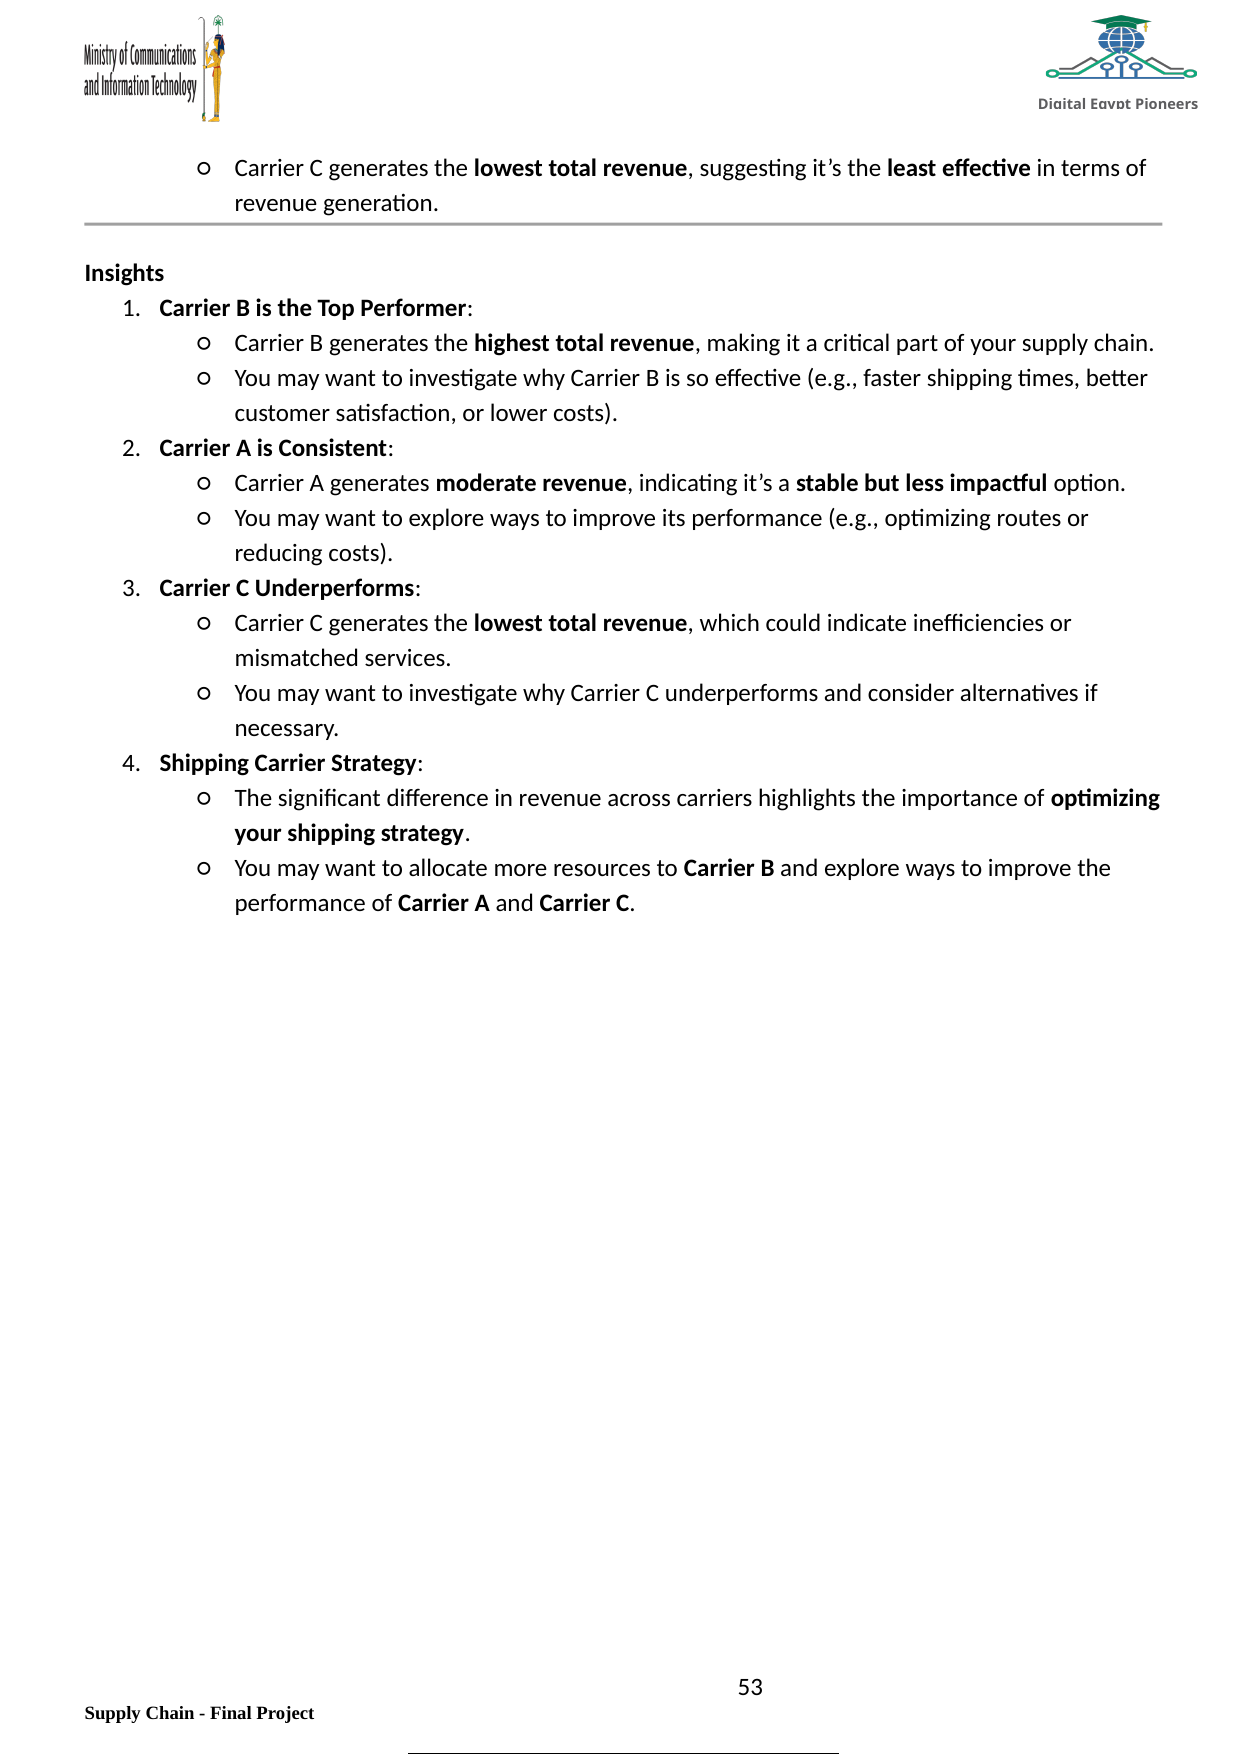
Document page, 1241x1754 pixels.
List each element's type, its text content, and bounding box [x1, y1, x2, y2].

list You may want to investigate why Carrier C underperforms and consider alternatives if necessary. [197, 678, 1162, 743]
list You may want to allocate more resources to Carrier B and explore ways to improve the performance of Carrier A and Carrier C. [197, 853, 1162, 918]
list Carrier B generates the highest total revenue, making it a critical part of your supply chain. [197, 328, 1162, 358]
picture [1045, 15, 1197, 82]
list You may want to investigate why Carrier B is so effective (e.g., faster shipping times, better customer satisfaction, or lower costs). [197, 363, 1162, 428]
list Carrier B is the Top Performer: [122, 293, 1162, 323]
list You may want to explore ways to improve its performance (e.g., optimizing routes or reducing costs). [197, 503, 1162, 568]
text Insights [84, 258, 1162, 288]
list Carrier C Underperforms: [122, 573, 1162, 603]
picture [84, 15, 225, 122]
list Carrier C generates the lowest total revenue, which could indicate inefficiencies or mismatched services. [197, 608, 1162, 673]
list Shipping Carrier Strategy: [122, 748, 1162, 778]
list The significant difference in revenue across carriers highlights the importance of optimizing your shipping strategy. [197, 783, 1162, 848]
list Carrier A generates moderate revenue, indicating it’s a stable but less impactful option. [197, 468, 1162, 498]
list Carrier C generates the lowest total revenue, suggesting it’s the least effective in terms of revenue generation. [197, 153, 1162, 218]
list Carrier A is Consistent: [122, 433, 1162, 463]
